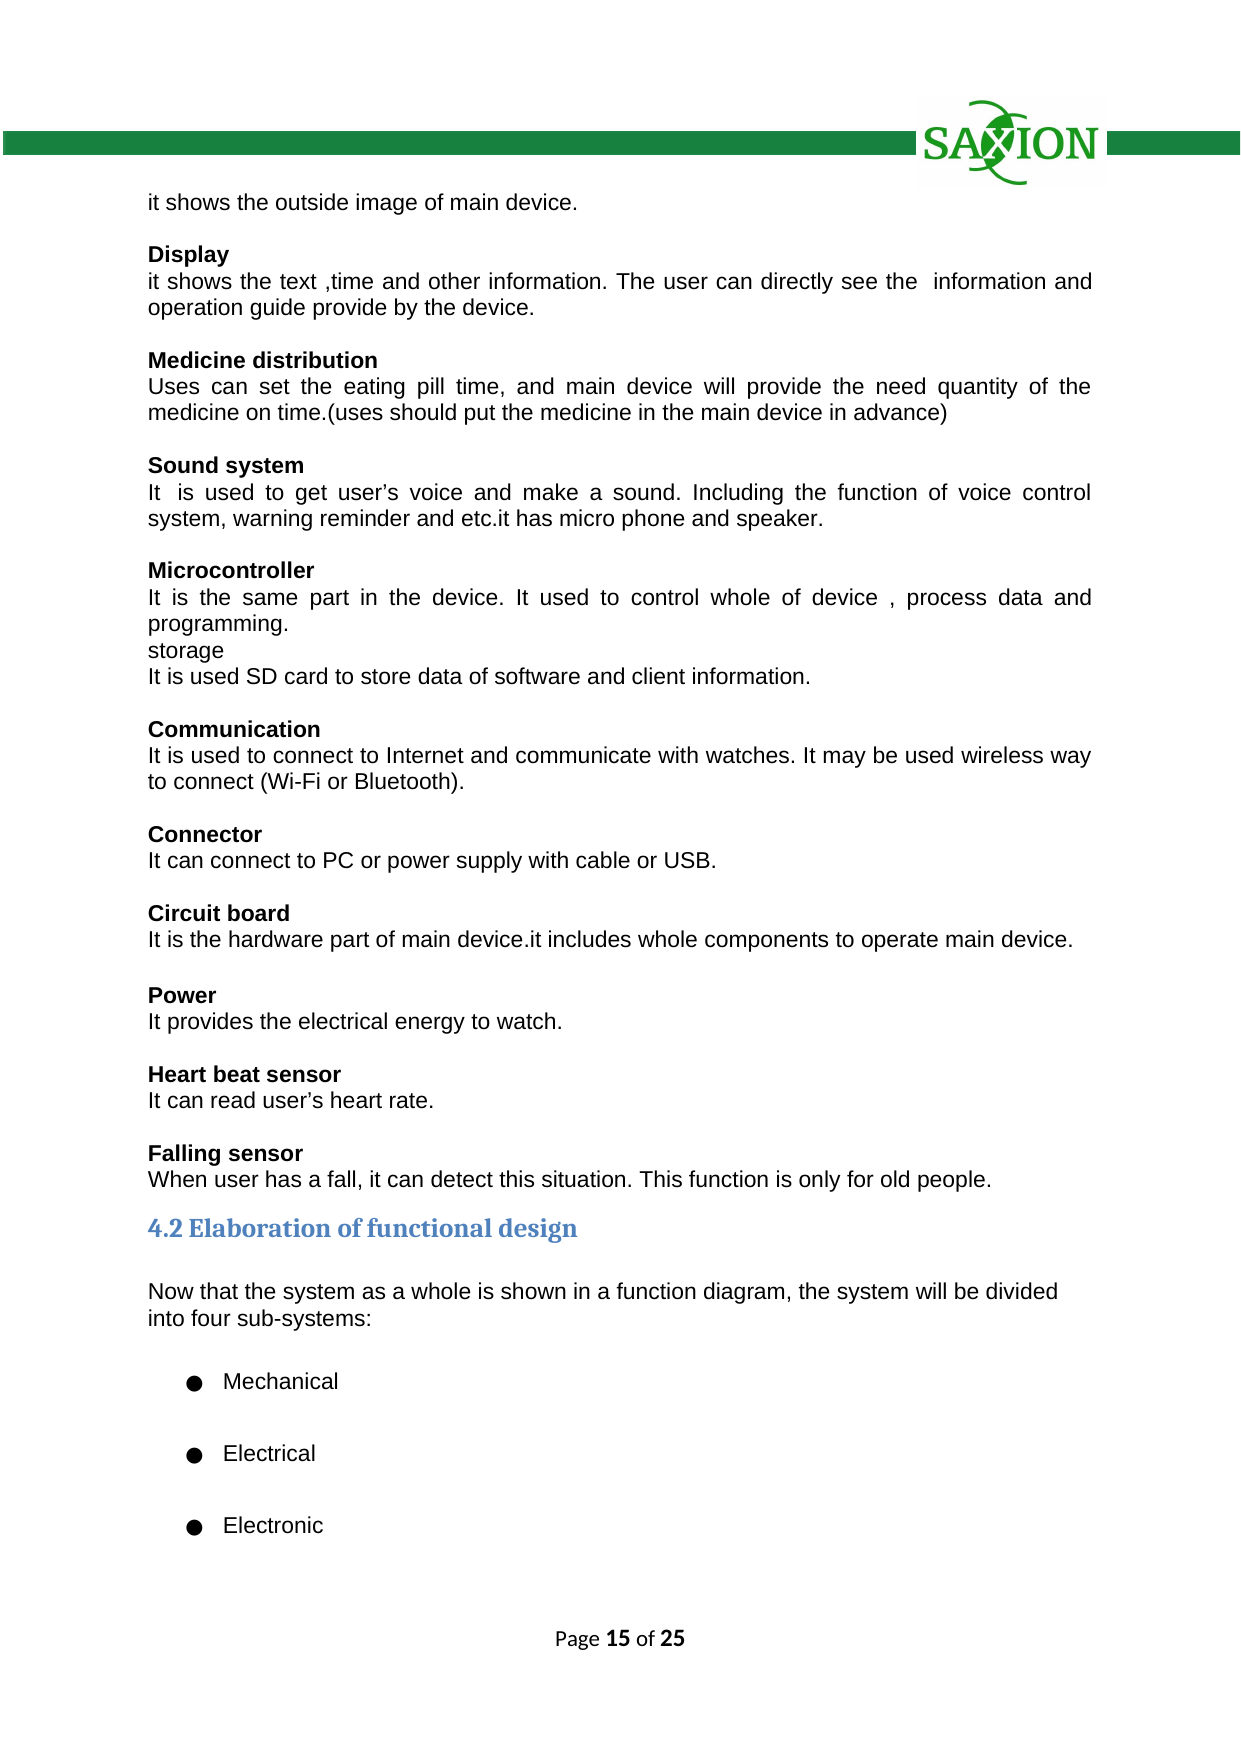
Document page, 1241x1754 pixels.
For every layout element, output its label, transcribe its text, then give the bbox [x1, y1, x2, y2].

text Sound system [148, 452, 1093, 478]
text Connector [148, 821, 1093, 847]
text Heart beat sensor [148, 1061, 1093, 1087]
text It is the same part in the device. It used to control whole of device , process data and programming. [148, 584, 1093, 637]
text it shows the outside image of main device. [148, 148, 1093, 215]
text it shows the text ,time and other information. The user can directly see the information and operation guide provide by the device. [148, 268, 1093, 320]
text It can read user’s heart rate. [148, 1087, 1093, 1113]
text Circuit board [148, 900, 1093, 926]
text It is used to get user’s voice and make a sound. Including the function of voice control system, warning reminder and etc.it has micro phone and speaker. [148, 478, 1093, 531]
list Mechanical [185, 1359, 1093, 1402]
text Microcontroller [148, 557, 1093, 584]
text Now that the system as a whole is shown in a function diagram, the system will be divided into four sub-systems: [148, 1278, 1093, 1359]
text Communication [148, 716, 1093, 742]
text Display [148, 241, 1093, 268]
text Uses can set the eating pill time, and main device will provide the need quantity of the medicine on time.(uses should put the medicine in the main device in advance) [148, 373, 1093, 426]
text It is used to connect to Internet and communicate with watches. It may be used wireless way to connect (Wi-Fi or Bluetooth). [148, 742, 1093, 795]
text Falling sensor [148, 1140, 1093, 1166]
text It can connect to PC or power supply with cable or USB. [148, 847, 1093, 874]
text It is the hardware part of main device.it includes whole components to operate main device. [148, 926, 1093, 953]
text Power [148, 982, 1093, 1008]
text When user has a fall, it can detect this situation. This function is only for old people. [148, 1166, 1093, 1192]
list Electronic [185, 1503, 1093, 1545]
picture [3, 96, 1241, 189]
text It provides the electrical energy to watch. [148, 1008, 1093, 1034]
list Electrical [185, 1431, 1093, 1473]
text It is used SD card to store data of software and client information. [148, 663, 1093, 689]
text Medicine distribution [148, 347, 1093, 373]
subtitle 4.2 Elaboration of functional design [148, 1213, 1093, 1244]
text storage [148, 637, 1093, 663]
